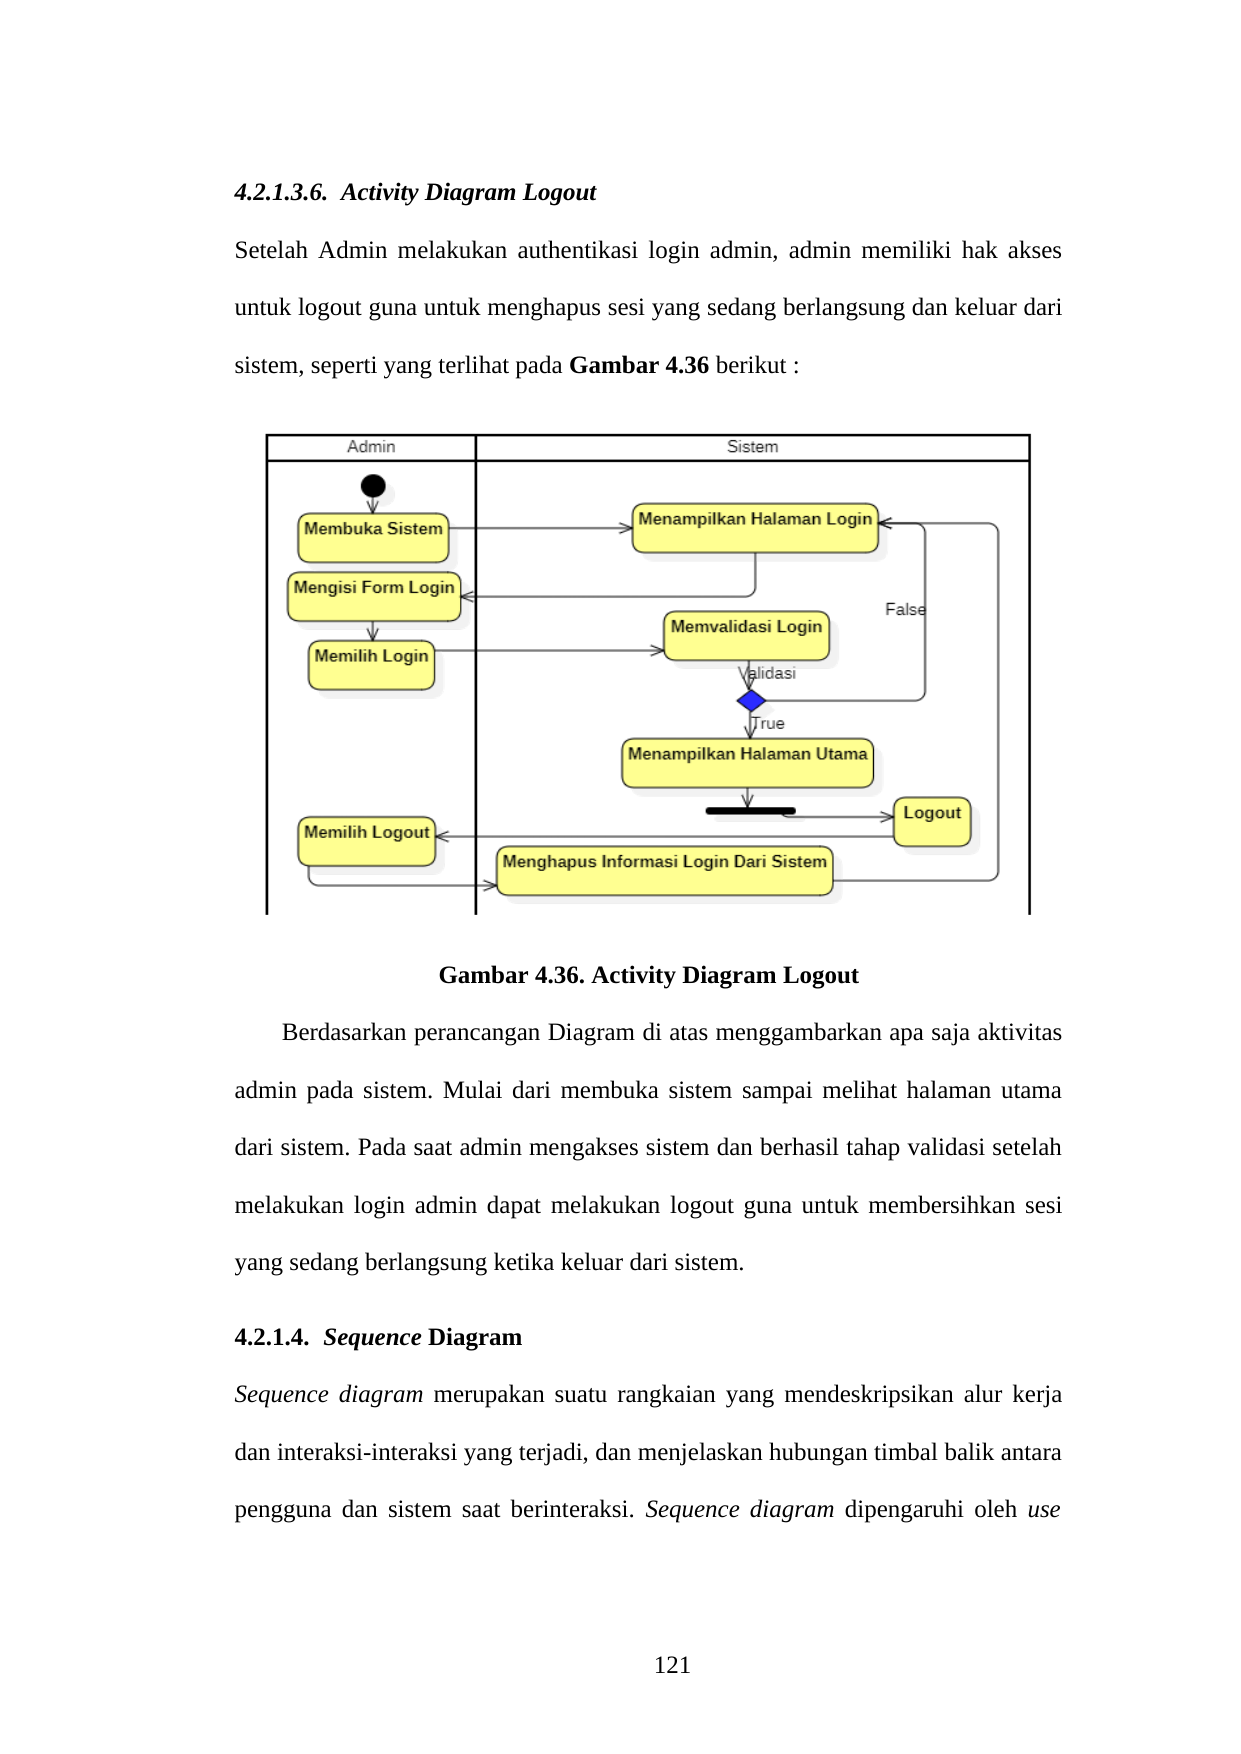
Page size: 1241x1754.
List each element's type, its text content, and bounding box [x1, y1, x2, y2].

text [234, 1379, 1063, 1523]
subtitle Activity Diagram Logout [234, 177, 1063, 206]
text Berdasarkan perancangan Diagram di atas menggambarkan apa saja aktivitas admin pada sistem. Mulai dari membuka sistem sampai melihat halaman utama dari sistem. Pada saat admin mengakses sistem dan berhasil tahap validasi setelah melakukan login admin dapat melakukan logout guna untuk membersihkan sesi yang sedang berlangsung ketika keluar dari sistem. [234, 1017, 1063, 1276]
subtitle Sequence Diagram [234, 1322, 1063, 1350]
picture [254, 423, 1043, 915]
